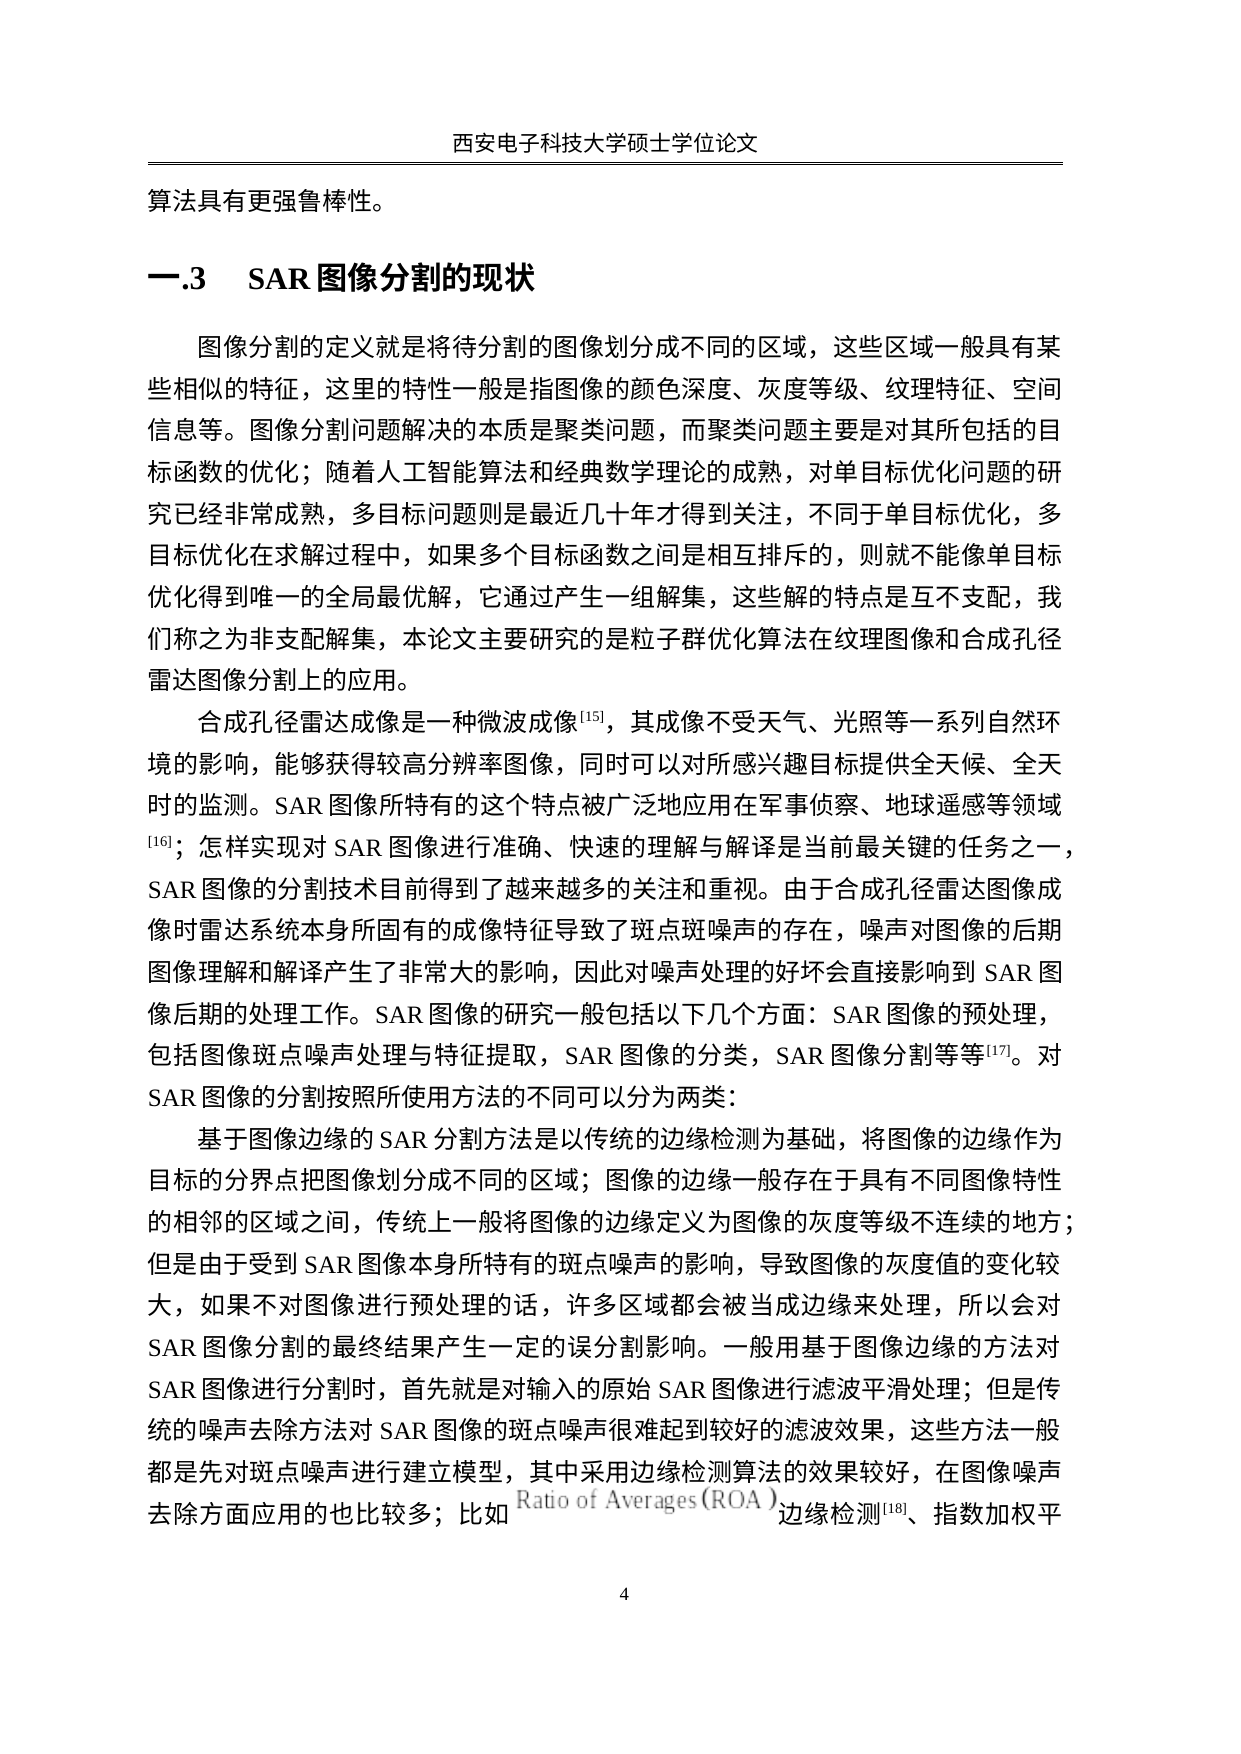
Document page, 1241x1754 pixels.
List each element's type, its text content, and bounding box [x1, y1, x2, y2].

text 图像分割的定义就是将待分割的图像划分成不同的区域，这些区域一般具有某些相似的特征，这里的特性一般是指图像的颜色深度、灰度等级、纹理特征、空间信息等。图像分割问题解决的本质是聚类问题，而聚类问题主要是对其所包括的目标函数的优化；随着人工智能算法和经典数学理论的成熟，对单目标优化问题的研究已经非常成熟，多目标问题则是最近几十年才得到关注，不同于单目标优化，多目标优化在求解过程中，如果多个目标函数之间是相互排斥的，则就不能像单目标优化得到唯一的全局最优解，它通过产生一组解集，这些解的特点是互不支配，我们称之为非支配解集，本论文主要研究的是粒子群优化算法在纹理图像和合成孔径雷达图像分割上的应用。 [148, 323, 1063, 698]
subtitle SAR图像分割的现状 [148, 256, 1063, 298]
text 合成孔径雷达成像是一种微波成像[15]，其成像不受天气、光照等一系列自然环境的影响，能够获得较高分辨率图像，同时可以对所感兴趣目标提供全天候、全天时的监测。SAR图像所特有的这个特点被广泛地应用在军事侦察、地球遥感等领域[16]；怎样实现对SAR图像进行准确、快速的理解与解译是当前最关键的任务之一，SAR图像的分割技术目前得到了越来越多的关注和重视。由于合成孔径雷达图像成像时雷达系统本身所固有的成像特征导致了斑点斑噪声的存在，噪声对图像的后期图像理解和解译产生了非常大的影响，因此对噪声处理的好坏会直接影响到SAR图像后期的处理工作。SAR图像的研究一般包括以下几个方面：SAR图像的预处理，包括图像斑点噪声处理与特征提取，SAR图像的分类，SAR图像分割等等[17]。对SAR图像的分割按照所使用方法的不同可以分为两类： [148, 698, 1063, 1115]
